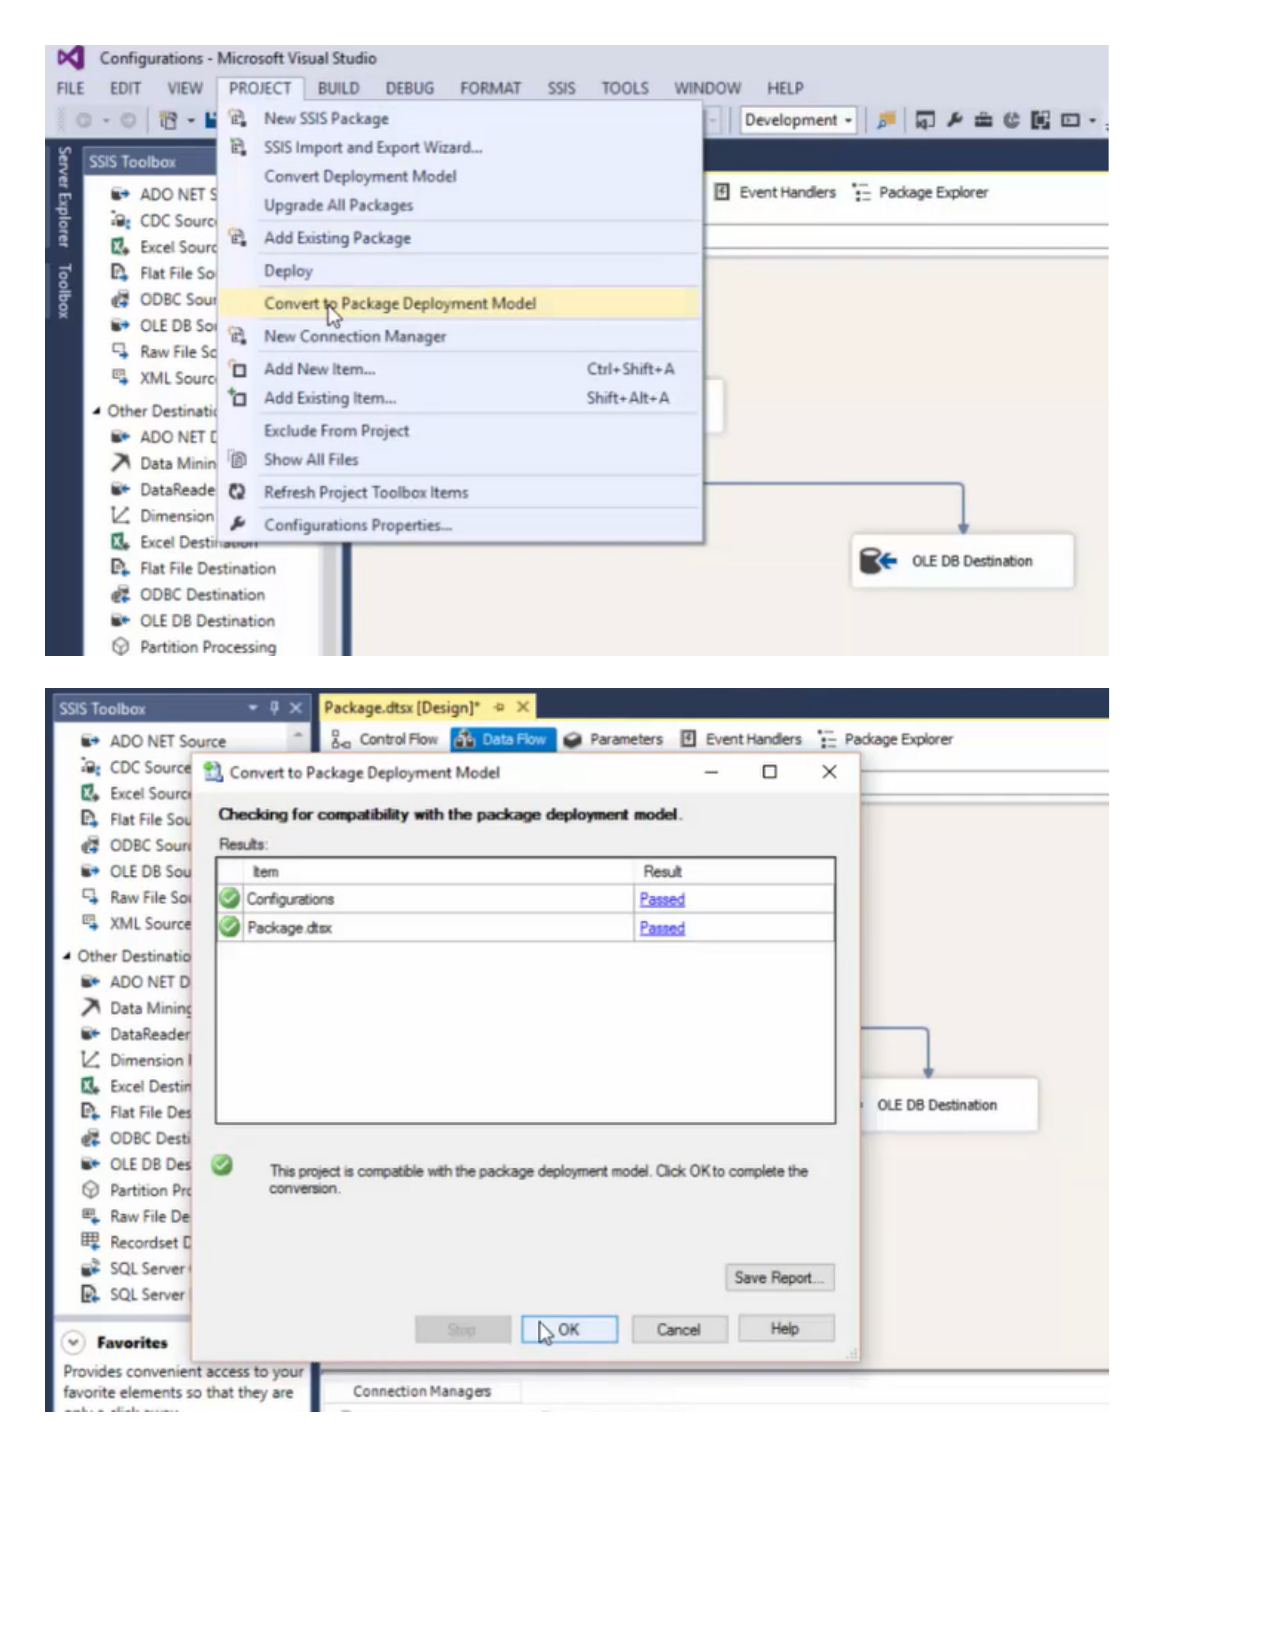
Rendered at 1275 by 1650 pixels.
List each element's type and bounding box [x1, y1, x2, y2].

picture [45, 688, 1110, 1412]
picture [45, 45, 1109, 656]
